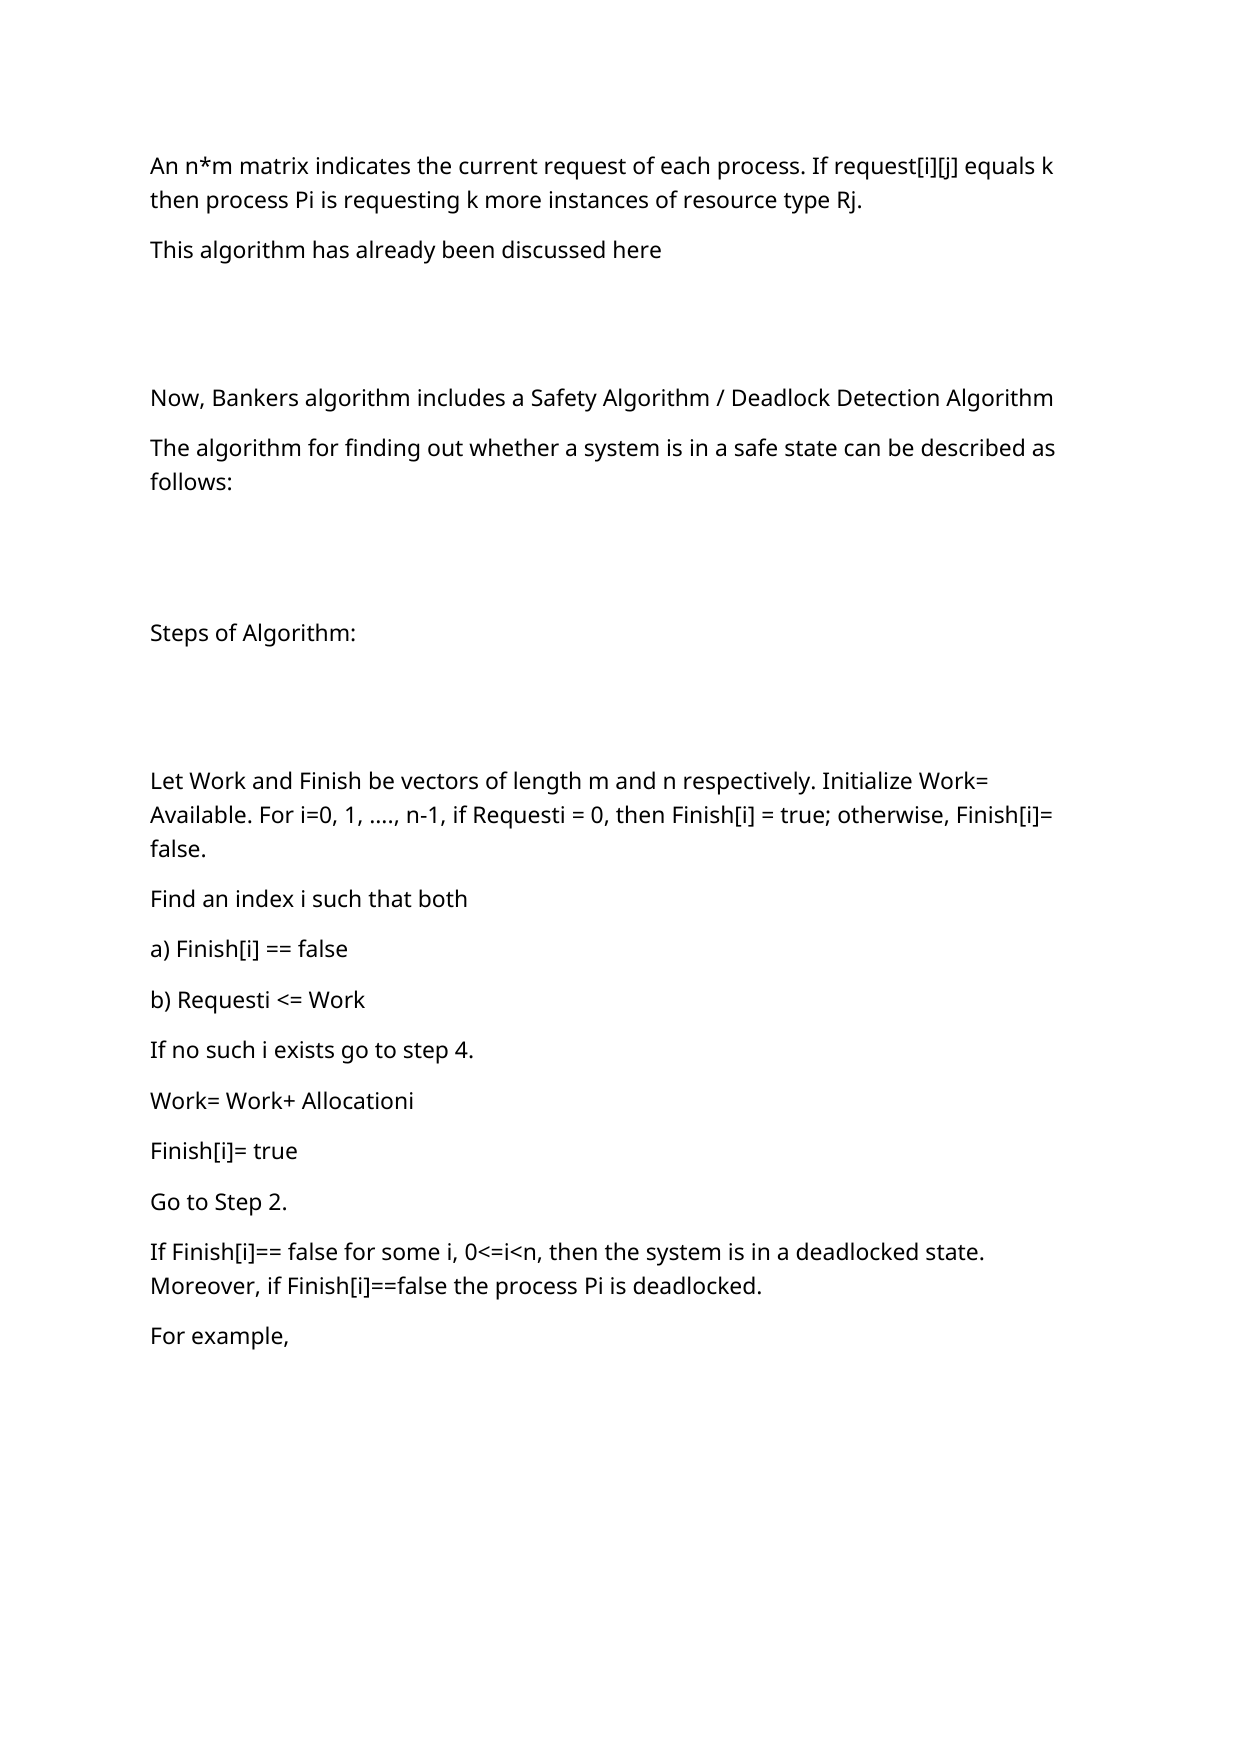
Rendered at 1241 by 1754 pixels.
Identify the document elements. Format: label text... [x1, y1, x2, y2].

text Find an index i such that both [150, 883, 1090, 914]
text b) Requesti <= Work [150, 984, 1090, 1015]
text Let Work and Finish be vectors of length m and n respectively. Initialize Work= Available. For i=0, 1, …., n-1, if Requesti = 0, then Finish[i] = true; otherwise, Finish[i]= false. [150, 765, 1090, 864]
text For example, [150, 1320, 1090, 1351]
text Now, Bankers algorithm includes a Safety Algorithm / Deadlock Detection Algorithm [150, 382, 1090, 413]
text Finish[i]= true [150, 1135, 1090, 1166]
text An n*m matrix indicates the current request of each process. If request[i][j] equals k then process Pi is requesting k more instances of resource type Rj. [150, 150, 1090, 215]
text Work= Work+ Allocationi [150, 1084, 1090, 1116]
text Go to Step 2. [150, 1185, 1090, 1217]
text If Finish[i]== false for some i, 0<=i<n, then the system is in a deadlocked state. Moreover, if Finish[i]==false the process Pi is deadlocked. [150, 1236, 1090, 1301]
text This algorithm has already been discussed here [150, 234, 1090, 265]
text Steps of Algorithm: [150, 617, 1090, 648]
text The algorithm for finding out whether a system is in a safe state can be described as follows: [150, 432, 1090, 497]
text If no such i exists go to step 4. [150, 1034, 1090, 1065]
text a) Finish[i] == false [150, 933, 1090, 964]
